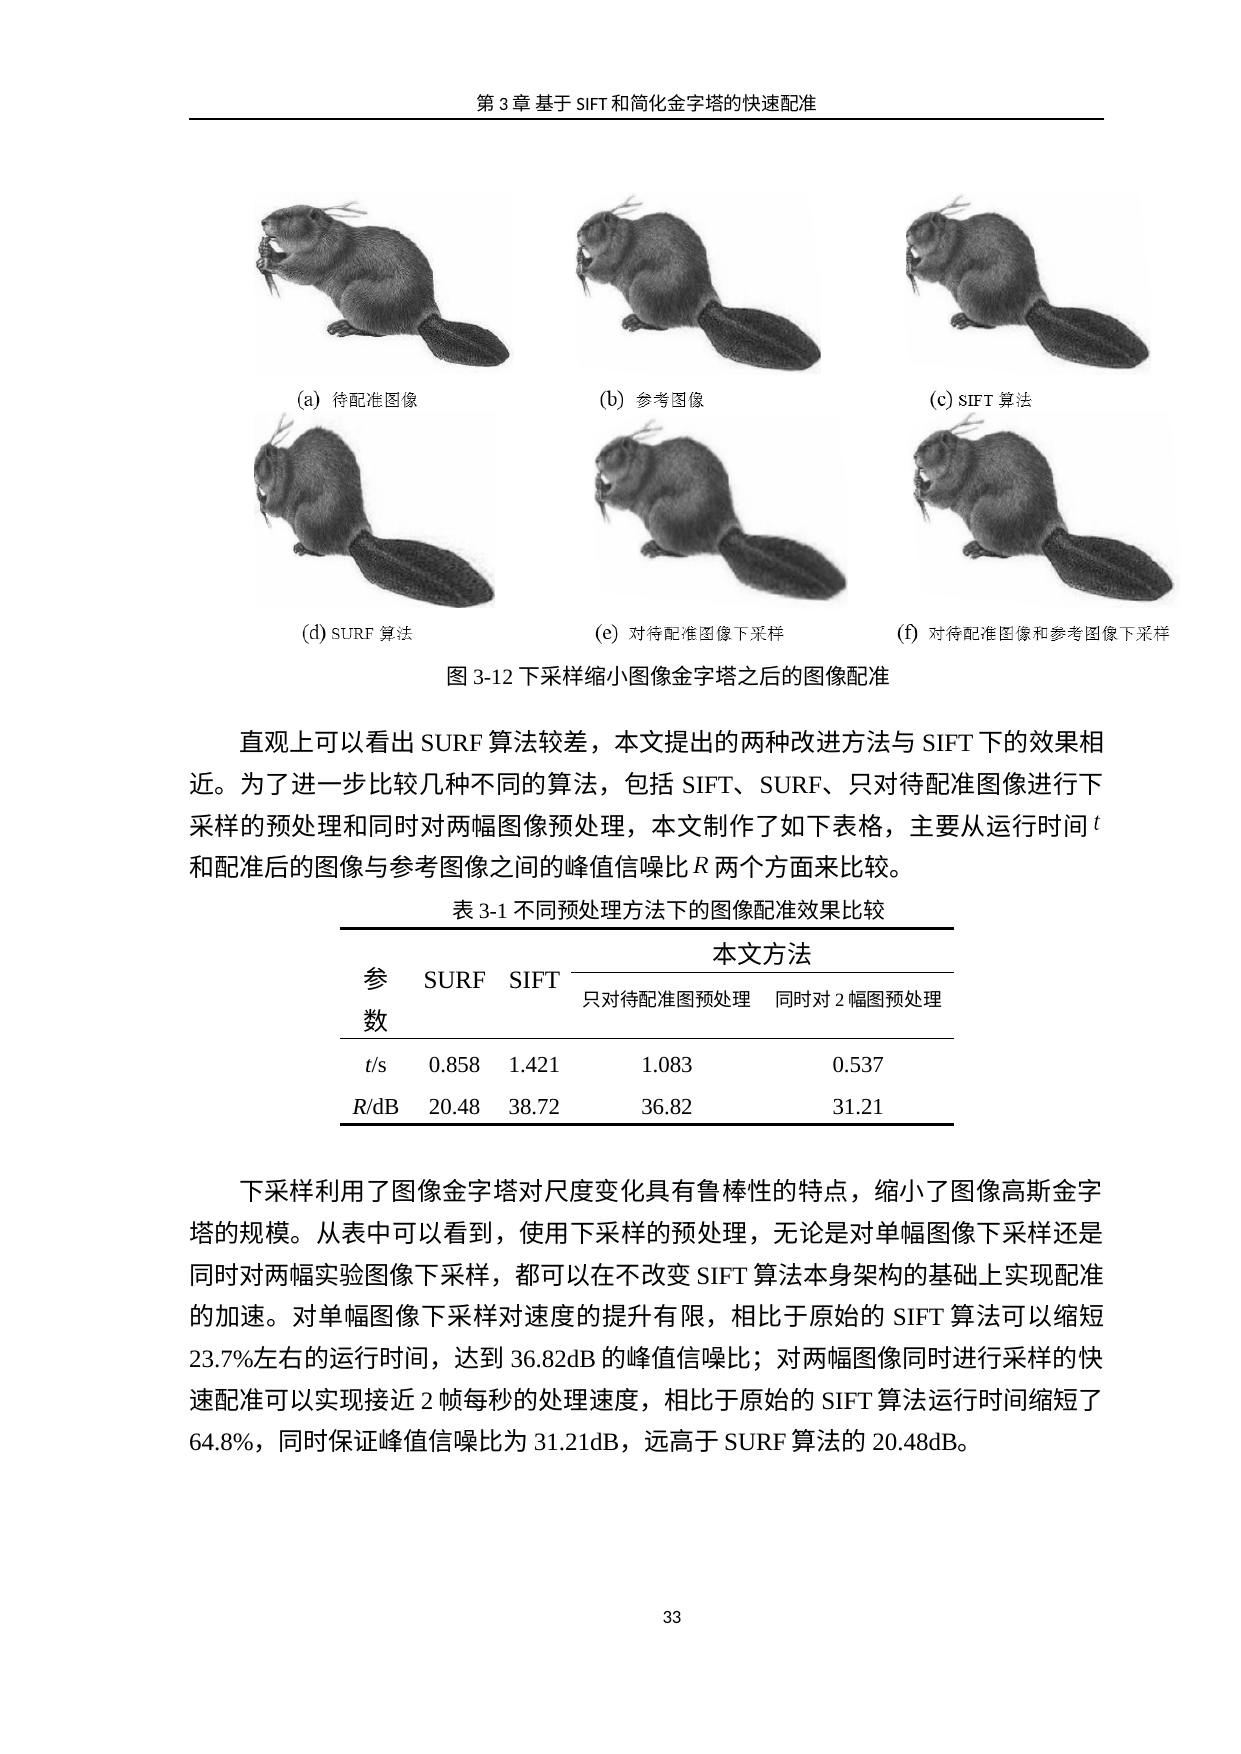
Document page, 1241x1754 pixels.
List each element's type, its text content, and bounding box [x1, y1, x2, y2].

text 直观上可以看出SURF算法较差，本文提出的两种改进方法与SIFT下的效果相近。为了进一步比较几种不同的算法，包括SIFT、SURF、只对待配准图像进行下采样的预处理和同时对两幅图像预处理，本文制作了如下表格，主要从运行时间 和配准后的图像与参考图像之间的峰值信噪比两个方面来比较。 [189, 718, 1104, 885]
table_cell 20.48 [412, 1081, 497, 1123]
table_cell R/dB [340, 1081, 412, 1123]
text 下采样利用了图像金字塔对尺度变化具有鲁棒性的特点，缩小了图像高斯金字塔的规模。从表中可以看到，使用下采样的预处理，无论是对单幅图像下采样还是同时对两幅实验图像下采样，都可以在不改变SIFT算法本身架构的基础上实现配准的加速。对单幅图像下采样对速度的提升有限，相比于原始的SIFT算法可以缩短23.7%左右的运行时间，达到36.82dB的峰值信噪比；对两幅图像同时进行采样的快速配准可以实现接近2帧每秒的处理速度，相比于原始的SIFT算法运行时间缩短了64.8%，同时保证峰值信噪比为31.21dB，远高于SURF算法的 20.48dB。 [189, 1167, 1104, 1459]
table_cell 36.82 [571, 1081, 762, 1123]
table_cell 1.421 [497, 1039, 571, 1081]
table_cell 0.858 [412, 1039, 497, 1081]
table_header 参数 [340, 930, 412, 1038]
table_header 本文方法 [571, 930, 954, 972]
table_header SURF [412, 930, 497, 1038]
table_cell 38.72 [497, 1081, 571, 1123]
table_cell 同时对2幅图预处理 [763, 973, 954, 1038]
table_cell 31.21 [763, 1081, 954, 1123]
table_cell 1.083 [571, 1039, 762, 1081]
text 表3-1 不同预处理方法下的图像配准效果比较 [189, 885, 1104, 927]
table_cell t/s [340, 1039, 412, 1081]
table_cell 0.537 [763, 1039, 954, 1081]
table_cell 只对待配准图预处理 [571, 973, 762, 1038]
table_header SIFT [497, 930, 571, 1038]
subtitle 图3-12 下采样缩小图像金字塔之后的图像配准 [189, 664, 1104, 689]
